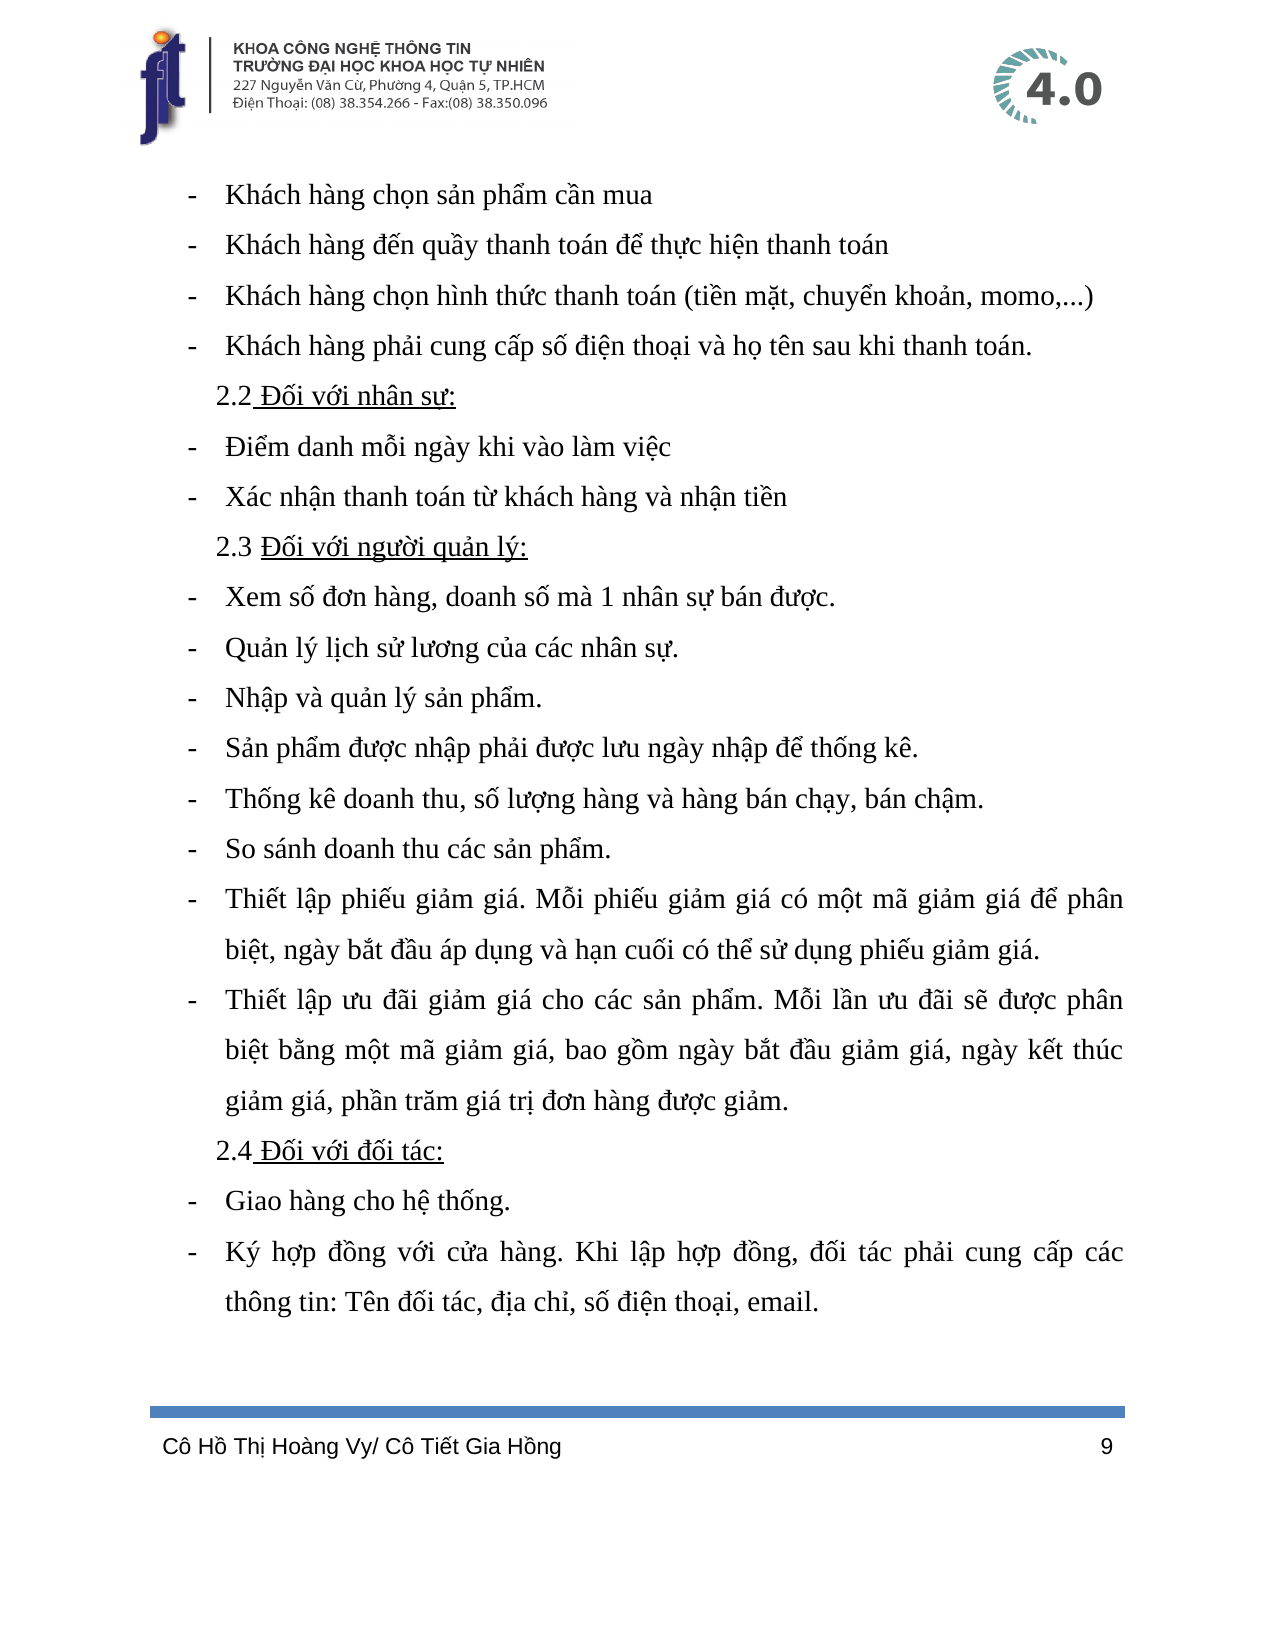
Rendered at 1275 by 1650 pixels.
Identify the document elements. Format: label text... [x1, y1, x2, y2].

list Quản lý lịch sử lương của các nhân sự. [187, 630, 1125, 663]
list Đối với người quản lý: [216, 529, 1125, 563]
picture [985, 41, 1108, 127]
list Giao hàng cho hệ thống. [187, 1183, 1125, 1217]
list Đối với nhân sự: [216, 378, 1125, 412]
list Khách hàng phải cung cấp số điện thoại và họ tên sau khi thanh toán. [187, 328, 1125, 362]
list Xem số đơn hàng, doanh số mà 1 nhân sự bán được. [187, 579, 1125, 613]
list So sánh doanh thu các sản phẩm. [187, 831, 1125, 865]
list Khách hàng đến quầy thanh toán để thực hiện thanh toán [187, 227, 1125, 261]
picture [117, 21, 580, 167]
list Thống kê doanh thu, số lượng hàng và hàng bán chạy, bán chậm. [187, 781, 1125, 814]
list Khách hàng chọn hình thức thanh toán (tiền mặt, chuyển khoản, momo,...) [187, 278, 1125, 311]
list Điểm danh mỗi ngày khi vào làm việc [187, 429, 1125, 462]
list Ký hợp đồng với cửa hàng. Khi lập hợp đồng, đối tác phải cung cấp các thông tin: Tên đối tác, địa chỉ, số điện thoại, email. [187, 1234, 1125, 1317]
list Xác nhận thanh toán từ khách hàng và nhận tiền [187, 479, 1125, 512]
list Thiết lập ưu đãi giảm giá cho các sản phẩm. Mỗi lần ưu đãi sẽ được phân biệt bằng một mã giảm giá, bao gồm ngày bắt đầu giảm giá, ngày kết thúc giảm giá, phần trăm giá trị đơn hàng được giảm. [187, 982, 1125, 1116]
list Nhập và quản lý sản phẩm. [187, 680, 1125, 714]
list Khách hàng chọn sản phẩm cần mua [187, 177, 1125, 211]
list Thiết lập phiếu giảm giá. Mỗi phiếu giảm giá có một mã giảm giá để phân biệt, ngày bắt đầu áp dụng và hạn cuối có thể sử dụng phiếu giảm giá. [187, 881, 1125, 965]
list Sản phẩm được nhập phải được lưu ngày nhập để thống kê. [187, 731, 1125, 764]
list Đối với đối tác: [216, 1133, 1125, 1167]
